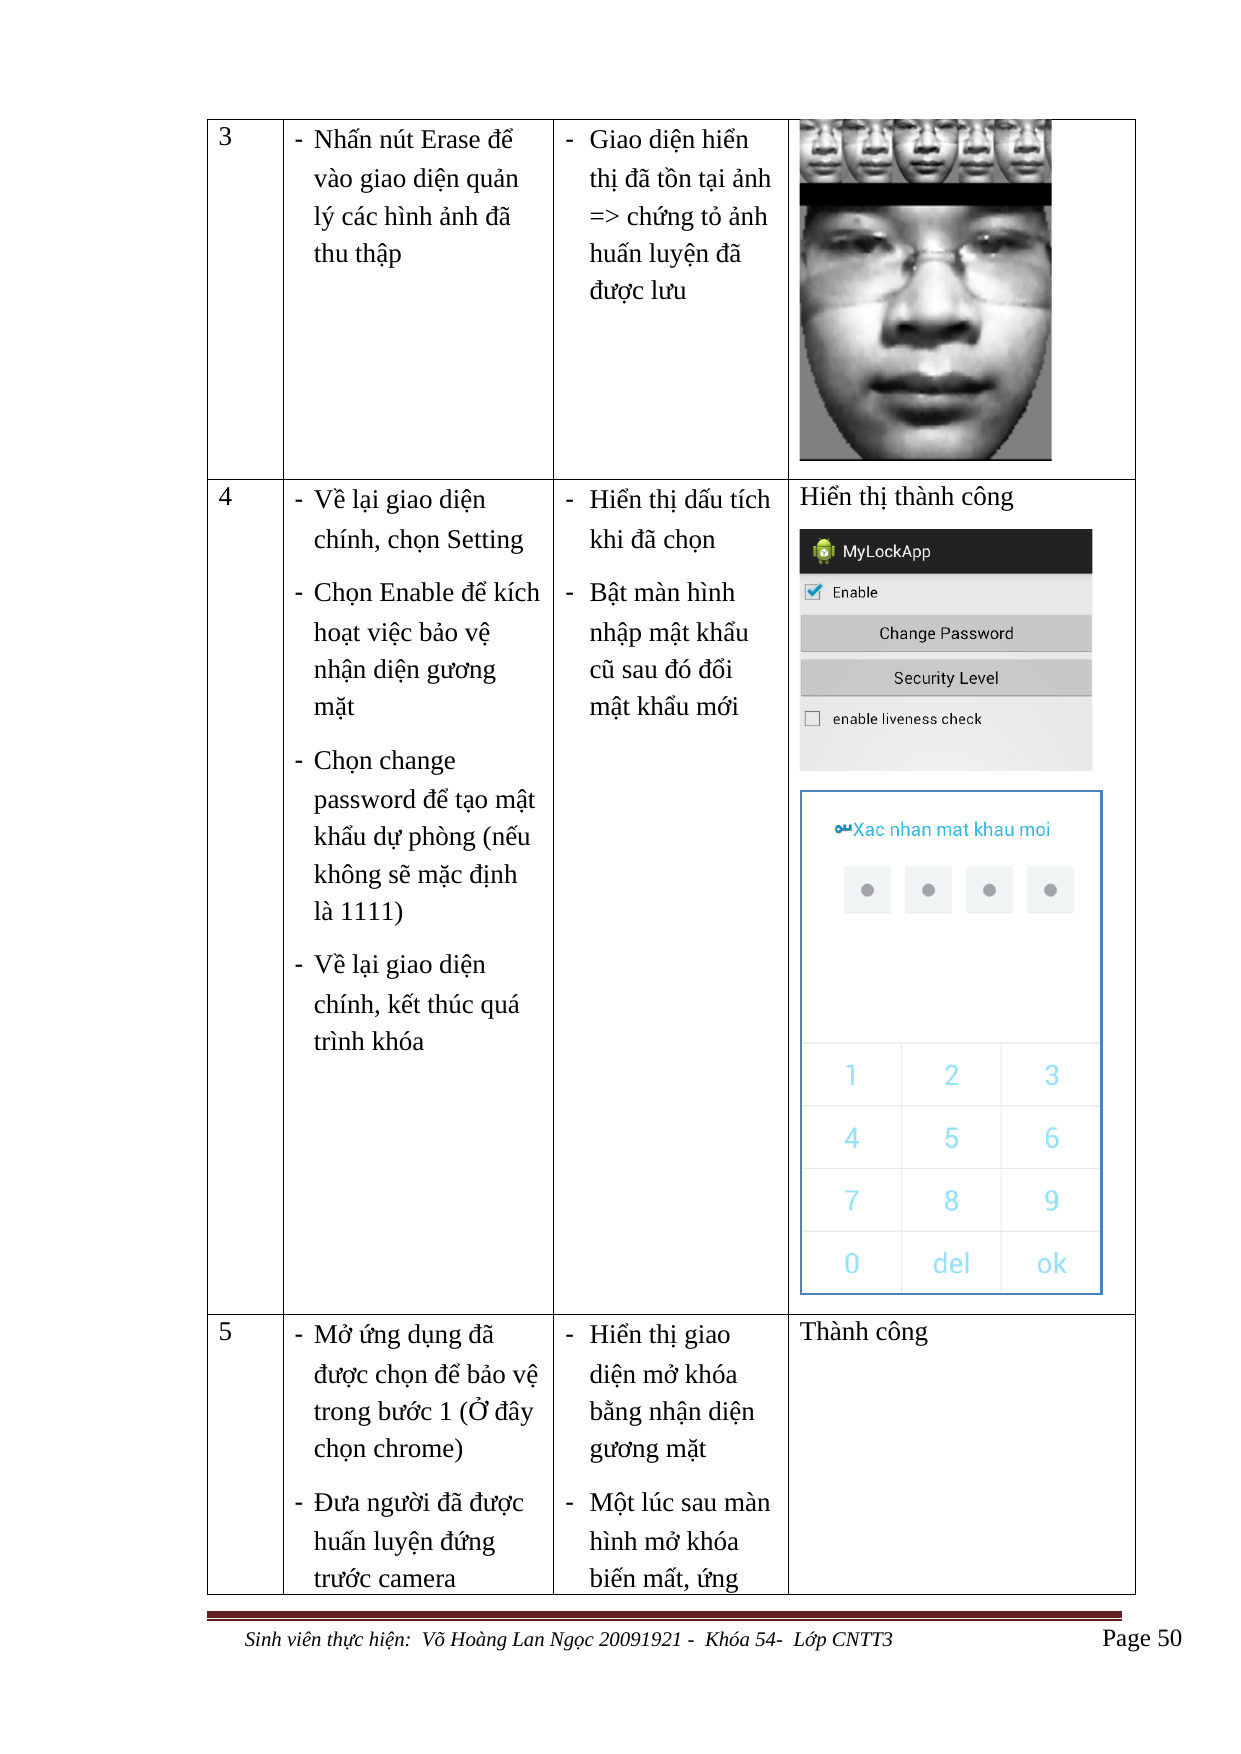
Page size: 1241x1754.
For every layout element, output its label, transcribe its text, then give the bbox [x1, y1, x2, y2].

table_cell Hiển thị dấu tích khi đã chọn Bật màn hình nhập mật khẩu cũ sau đó đổi mật khẩu mới [554, 480, 788, 1314]
table_cell 3 [208, 120, 283, 479]
table_cell 5 [208, 1315, 283, 1594]
picture [799, 529, 1093, 771]
picture [802, 792, 1100, 1293]
table_cell [789, 120, 1135, 479]
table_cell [554, 1315, 788, 1594]
table_cell 4 [208, 480, 283, 1314]
table_cell Hiển thị thành công [789, 480, 1135, 1314]
table_cell Giao diện hiển thị đã tồn tại ảnh => chứng tỏ ảnh huấn luyện đã được lưu [554, 120, 788, 479]
table_cell Về lại giao diện chính, chọn Setting Chọn Enable để kích hoạt việc bảo vệ nhận diện gương mặt Chọn change password để tạo mật khẩu dự phòng (nếu không sẽ mặc định là 1111) Về lại giao diện chính, kết thúc quá trình khóa [284, 480, 553, 1314]
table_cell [789, 1315, 1135, 1594]
picture [799, 119, 1052, 461]
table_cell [284, 1315, 553, 1594]
table_cell Nhấn nút Erase để vào giao diện quản lý các hình ảnh đã thu thập [284, 120, 553, 479]
